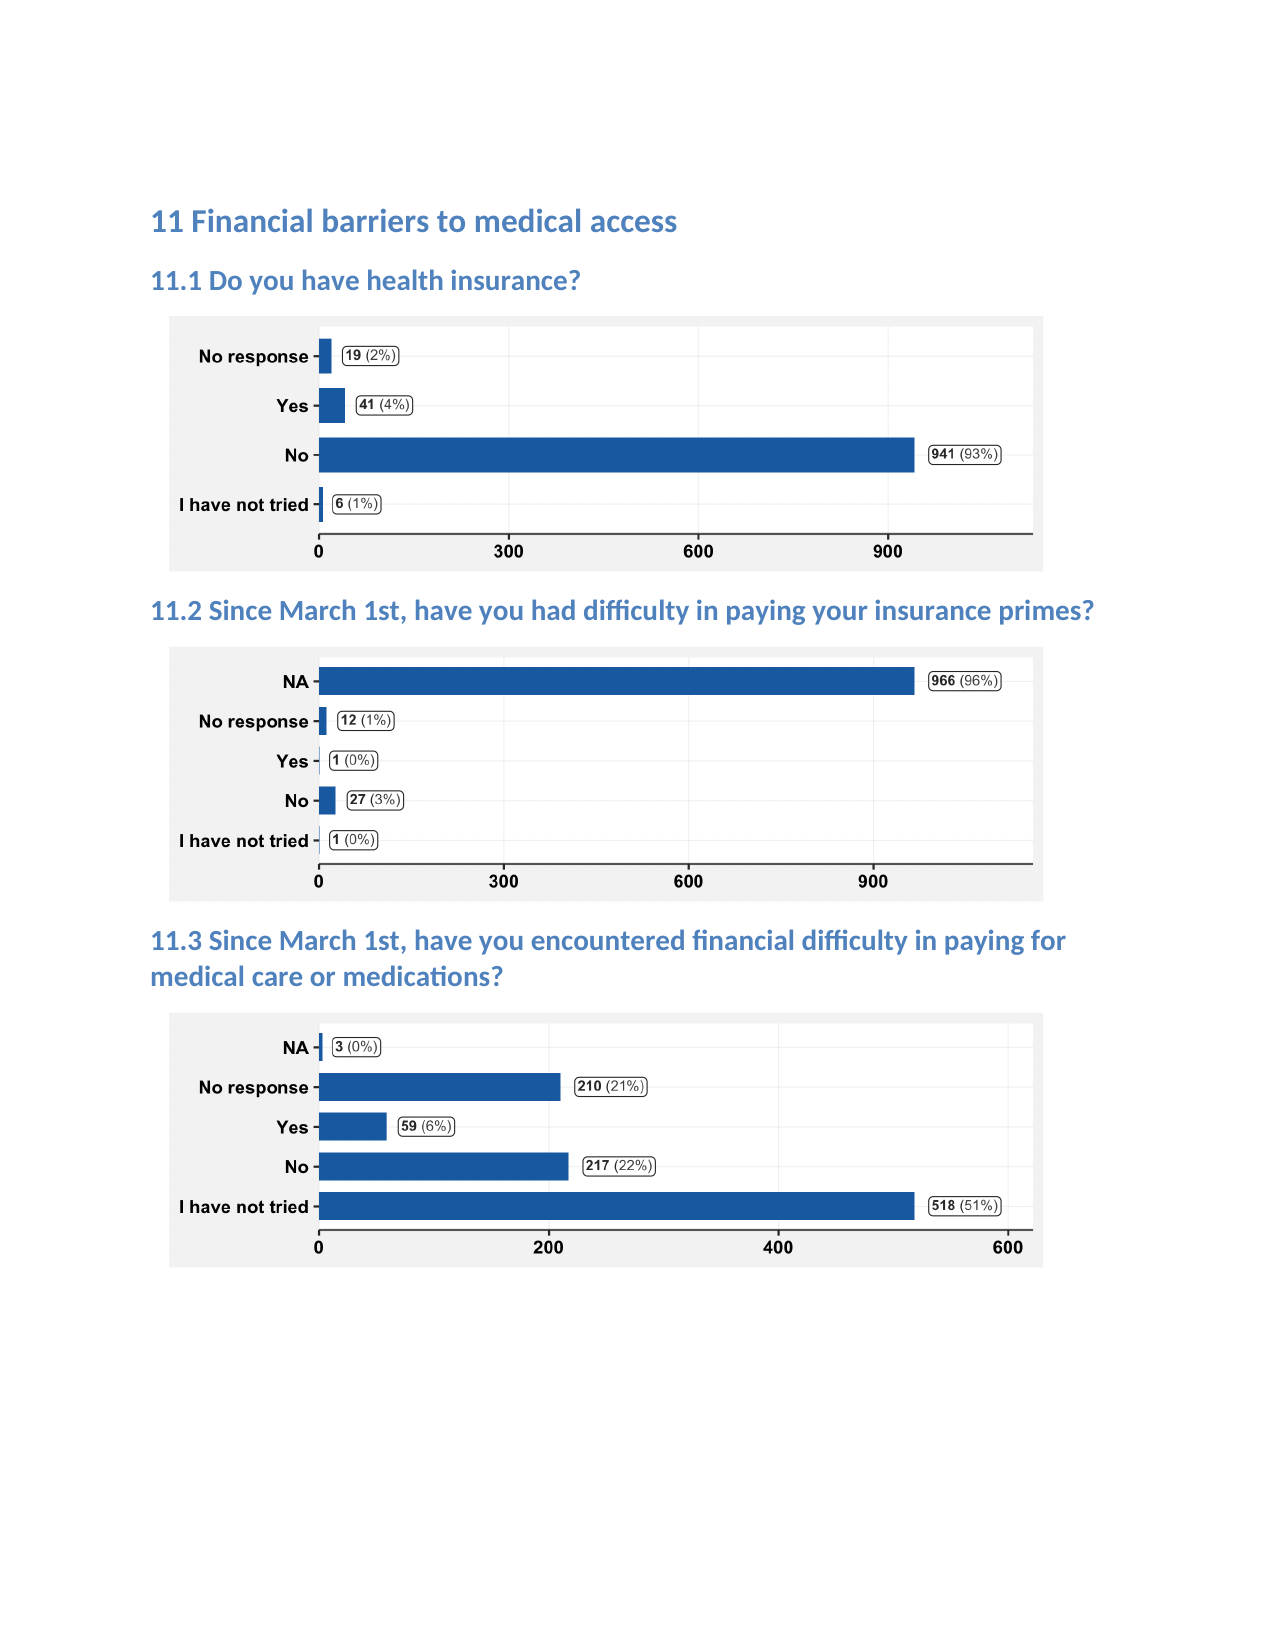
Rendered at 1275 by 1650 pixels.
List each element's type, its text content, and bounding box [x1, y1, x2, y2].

subtitle 11 Financial barriers to medical access [150, 200, 1125, 241]
picture [168, 646, 1044, 902]
picture [168, 1012, 1044, 1268]
picture [168, 316, 1044, 572]
subtitle 11.1 Do you have health insurance? [150, 262, 1125, 297]
subtitle 11.3 Since March 1st, have you encountered financial difficulty in paying for medical care or medications? [150, 922, 1125, 994]
subtitle 11.2 Since March 1st, have you had difficulty in paying your insurance primes? [150, 592, 1125, 628]
